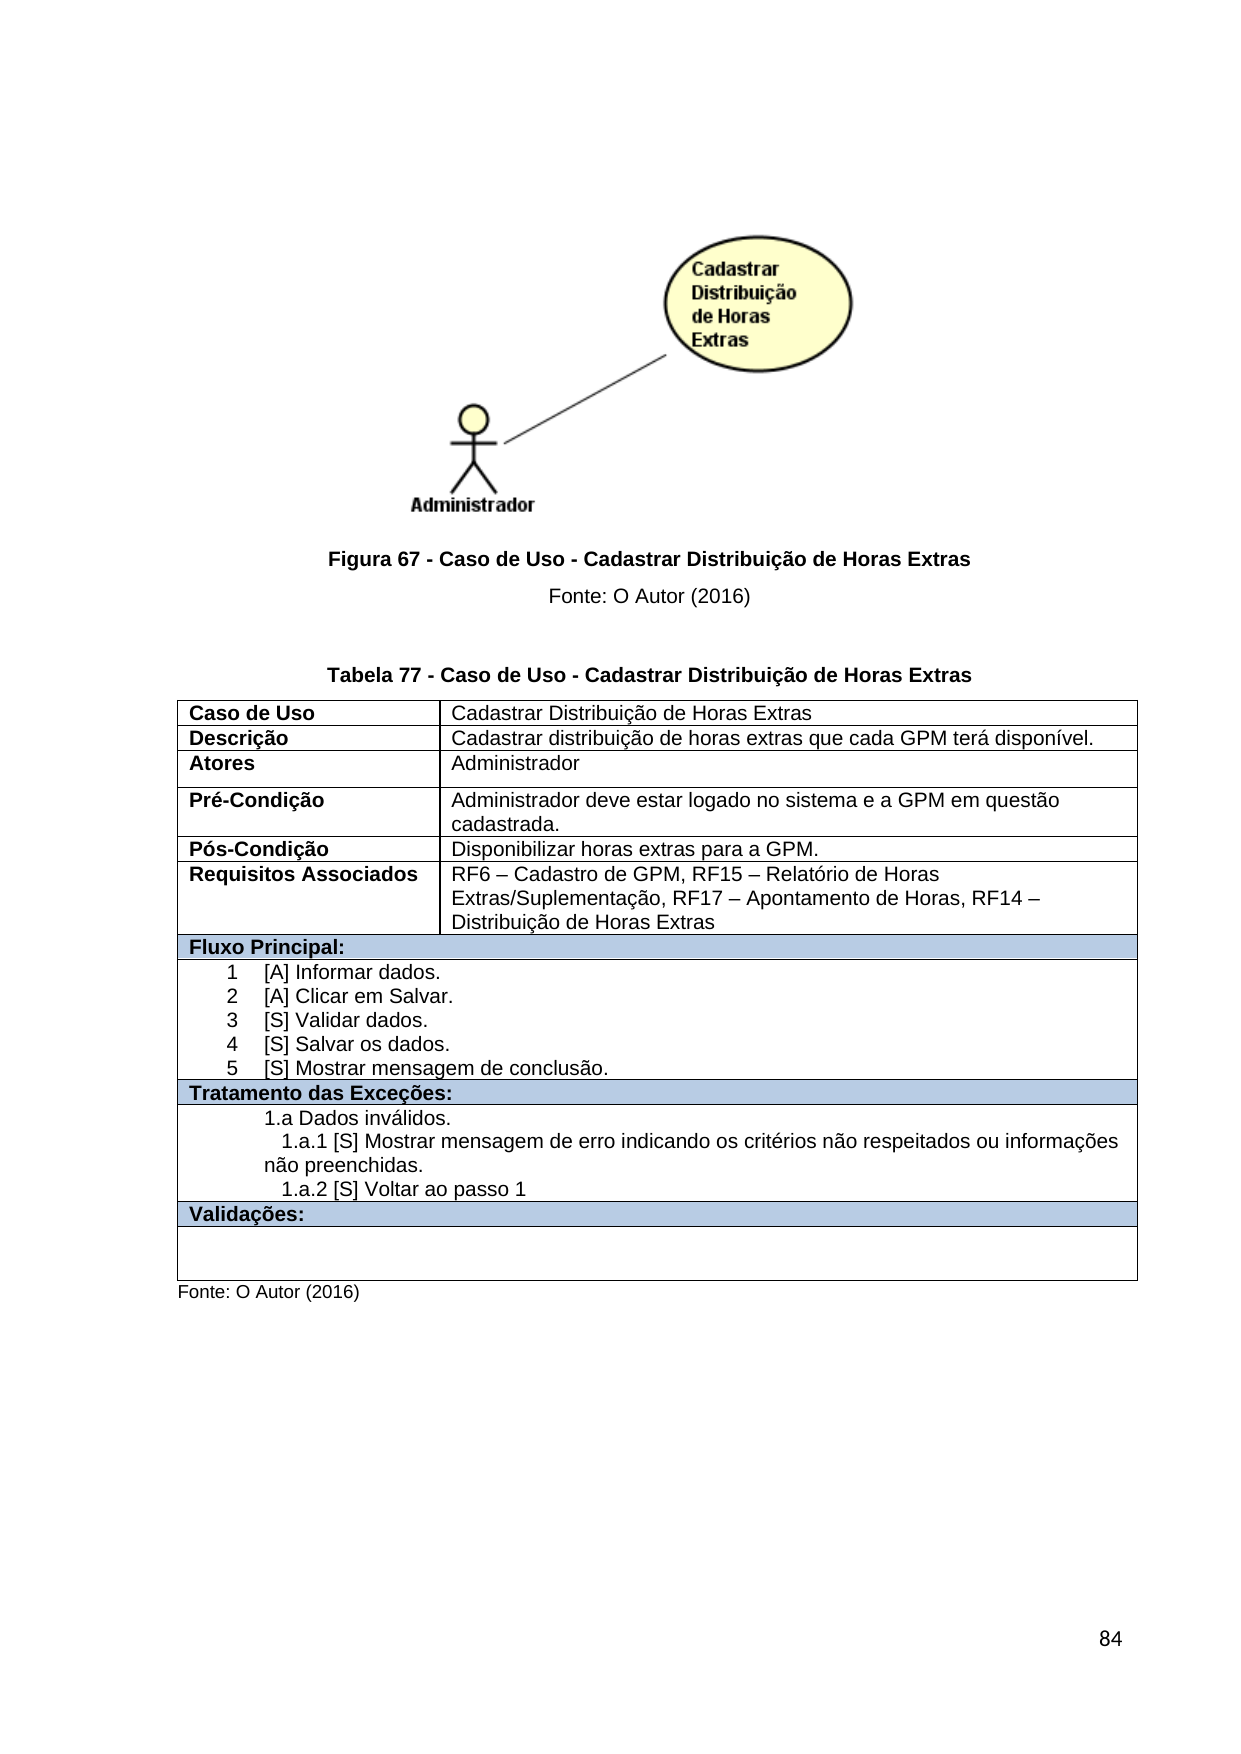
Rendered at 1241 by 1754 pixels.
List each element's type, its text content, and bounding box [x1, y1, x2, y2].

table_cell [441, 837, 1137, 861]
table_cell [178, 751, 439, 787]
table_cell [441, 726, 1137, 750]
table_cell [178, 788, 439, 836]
text Fonte: O Autor (2016) [177, 1281, 1157, 1302]
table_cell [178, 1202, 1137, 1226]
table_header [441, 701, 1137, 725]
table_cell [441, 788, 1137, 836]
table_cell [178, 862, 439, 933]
text Tabela 77 - Caso de Uso - Cadastrar Distribuição de Horas Extras [177, 663, 1122, 687]
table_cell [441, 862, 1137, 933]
picture [379, 177, 920, 523]
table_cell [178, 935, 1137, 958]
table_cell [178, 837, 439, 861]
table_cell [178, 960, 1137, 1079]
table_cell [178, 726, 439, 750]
text Fonte: O Autor (2016) [177, 584, 1122, 608]
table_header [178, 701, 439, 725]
text Figura 67 - Caso de Uso - Cadastrar Distribuição de Horas Extras [177, 547, 1122, 571]
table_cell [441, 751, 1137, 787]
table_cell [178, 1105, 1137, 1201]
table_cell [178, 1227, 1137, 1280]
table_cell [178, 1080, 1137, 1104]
